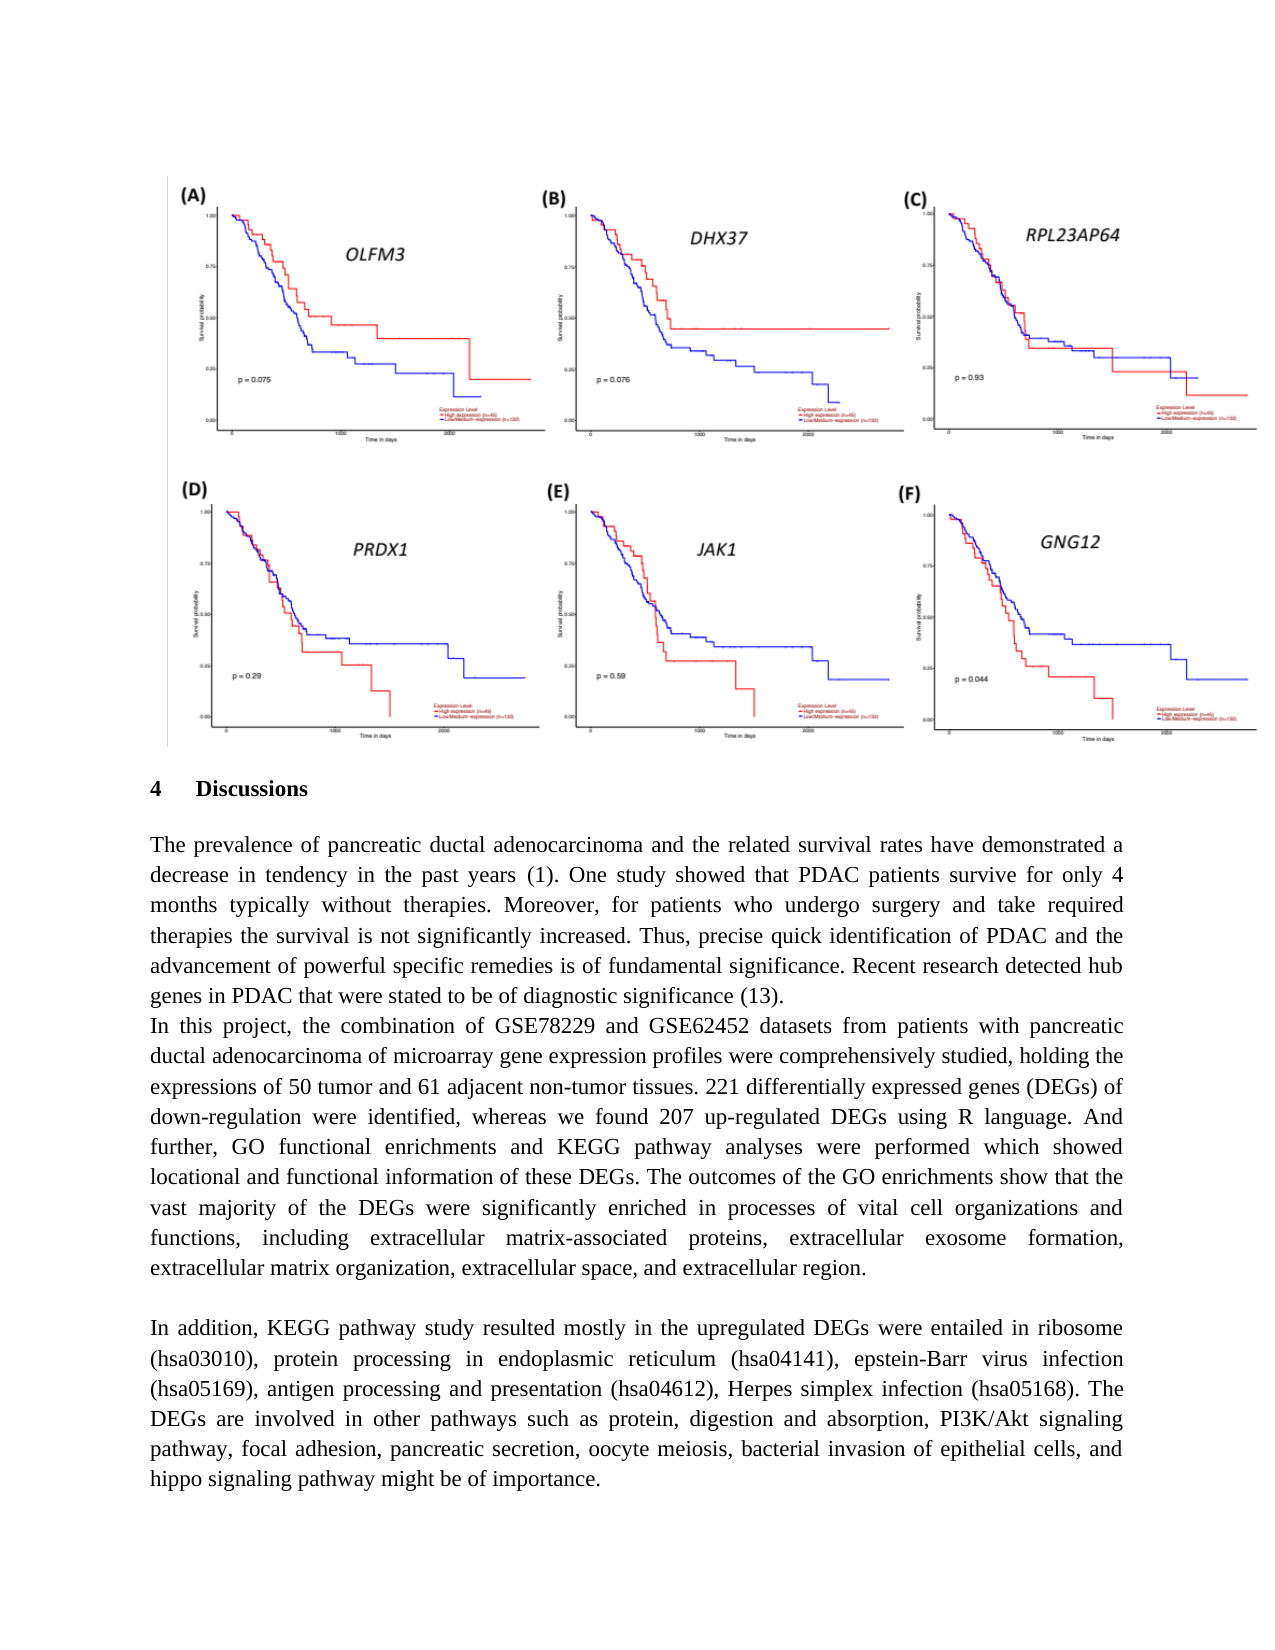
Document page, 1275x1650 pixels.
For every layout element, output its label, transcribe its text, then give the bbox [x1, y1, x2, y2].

text The prevalence of pancreatic ductal adenocarcinoma and the related survival rates have demonstrated a decrease in tendency in the past years (1). One study showed that PDAC patients survive for only 4 months typically without therapies. Moreover, for patients who undergo surgery and take required therapies the survival is not significantly increased. Thus, precise quick identification of PDAC and the advancement of powerful specific remedies is of fundamental significance. Recent research detected hub genes in PDAC that were stated to be of diagnostic significance (13). [150, 831, 1125, 1008]
text In addition, KEGG pathway study resulted mostly in the upregulated DEGs were entailed in ribosome (hsa03010), protein processing in endoplasmic reticulum (hsa04141), epstein-Barr virus infection (hsa05169), antigen processing and presentation (hsa04612), Herpes simplex infection (hsa05168). The DEGs are involved in other pathways such as protein, digestion and absorption, PI3K/Akt signaling pathway, focal adhesion, pancreatic secretion, oocyte meiosis, bacterial invasion of epithelial cells, and hippo signaling pathway might be of importance. [150, 1314, 1125, 1492]
text 4 Discussions [150, 776, 1125, 802]
text In this project, the combination of GSE78229 and GSE62452 datasets from patients with pancreatic ductal adenocarcinoma of microarray gene expression profiles were comprehensively studied, holding the expressions of 50 tumor and 61 adjacent non-tumor tissues. 221 differentially expressed genes (DEGs) of down-regulation were identified, whereas we found 207 up-regulated DEGs using R language. And further, GO functional enrichments and KEGG pathway analyses were performed which showed locational and functional information of these DEGs. The outcomes of the GO enrichments show that the vast majority of the DEGs were significantly enriched in processes of vital cell organizations and functions, including extracellular matrix-associated proteins, extracellular exosome formation, extracellular matrix organization, extracellular space, and extracellular region. [150, 1012, 1125, 1280]
